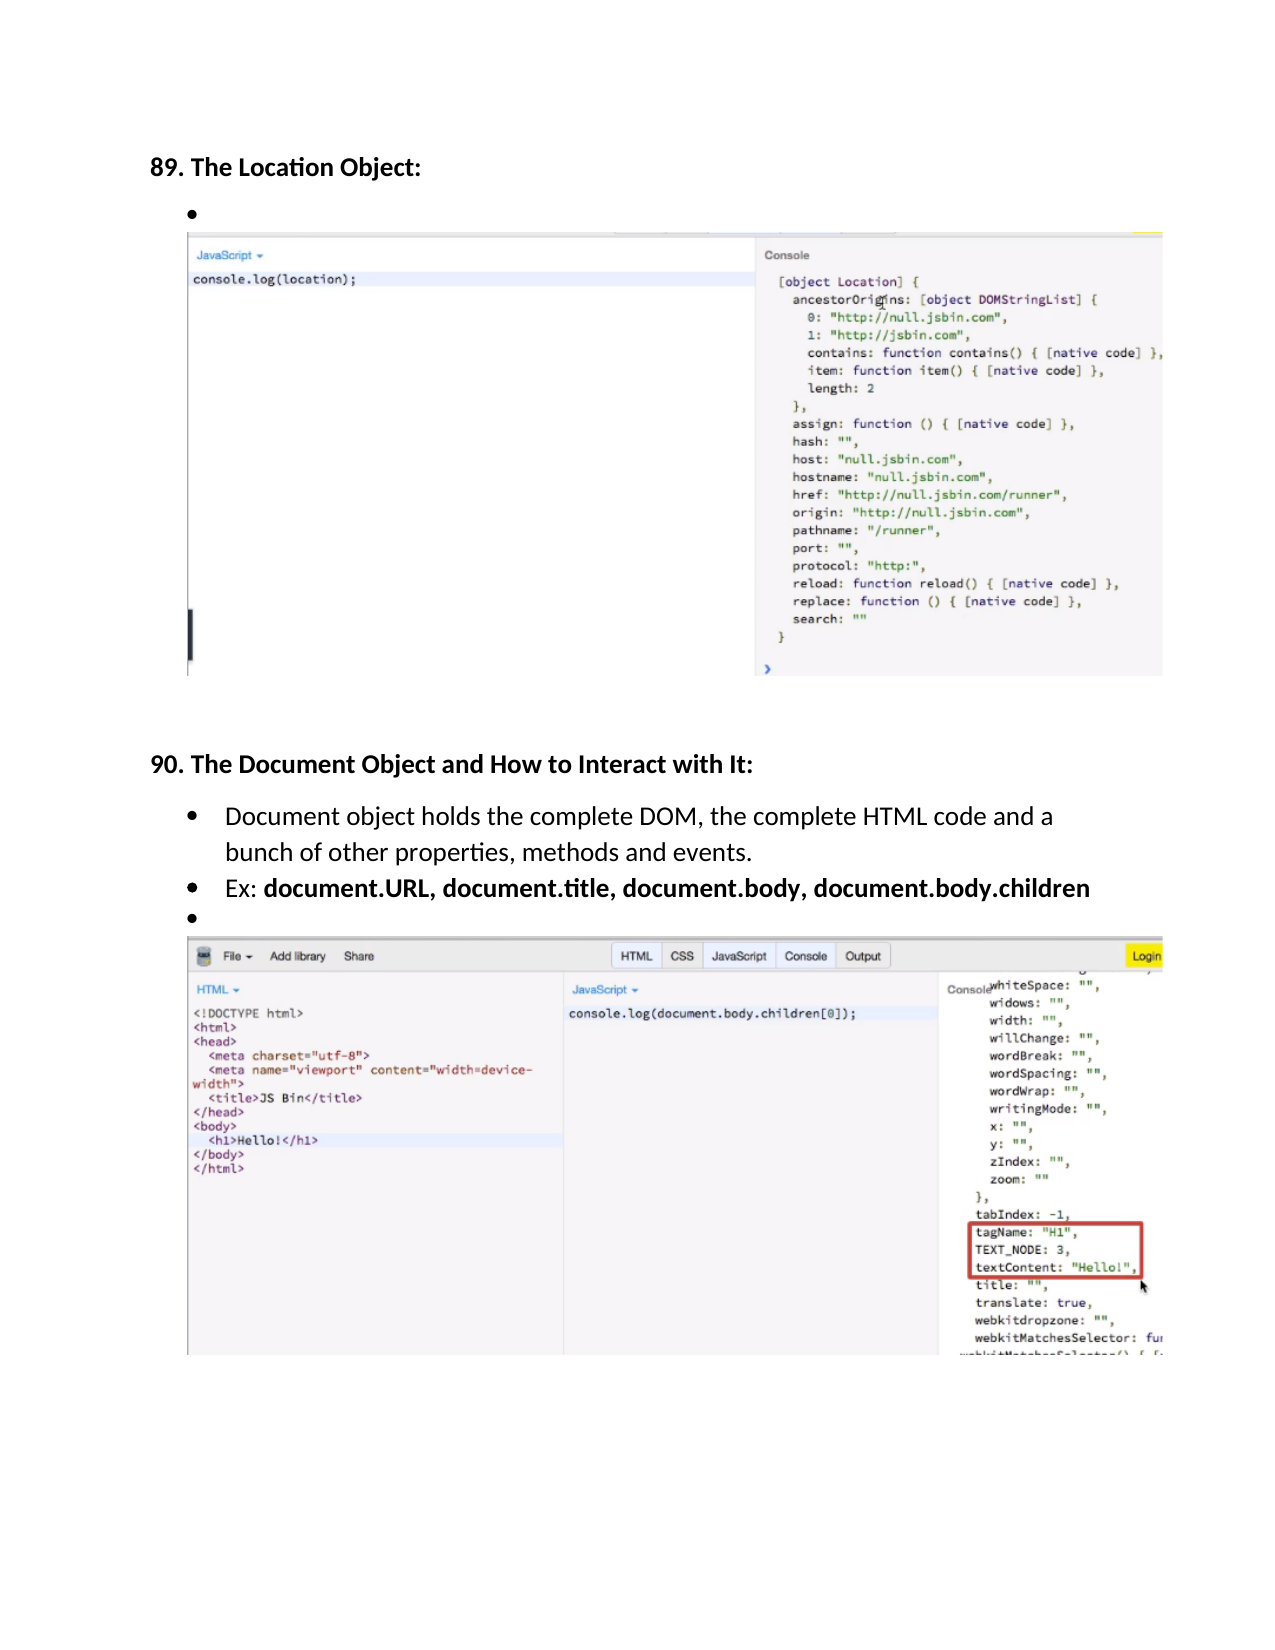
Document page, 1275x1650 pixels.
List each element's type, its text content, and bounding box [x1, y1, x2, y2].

list Document object holds the complete DOM, the complete HTML code and a bunch of other properties, methods and events. [187, 799, 1125, 868]
picture [187, 936, 1163, 1355]
text 89. The Location Object: [150, 150, 1125, 183]
text 90. The Document Object and How to Interact with It: [150, 747, 1125, 780]
picture [187, 232, 1163, 676]
list Ex: document.URL, document.title, document.body, document.body.children [187, 871, 1125, 904]
